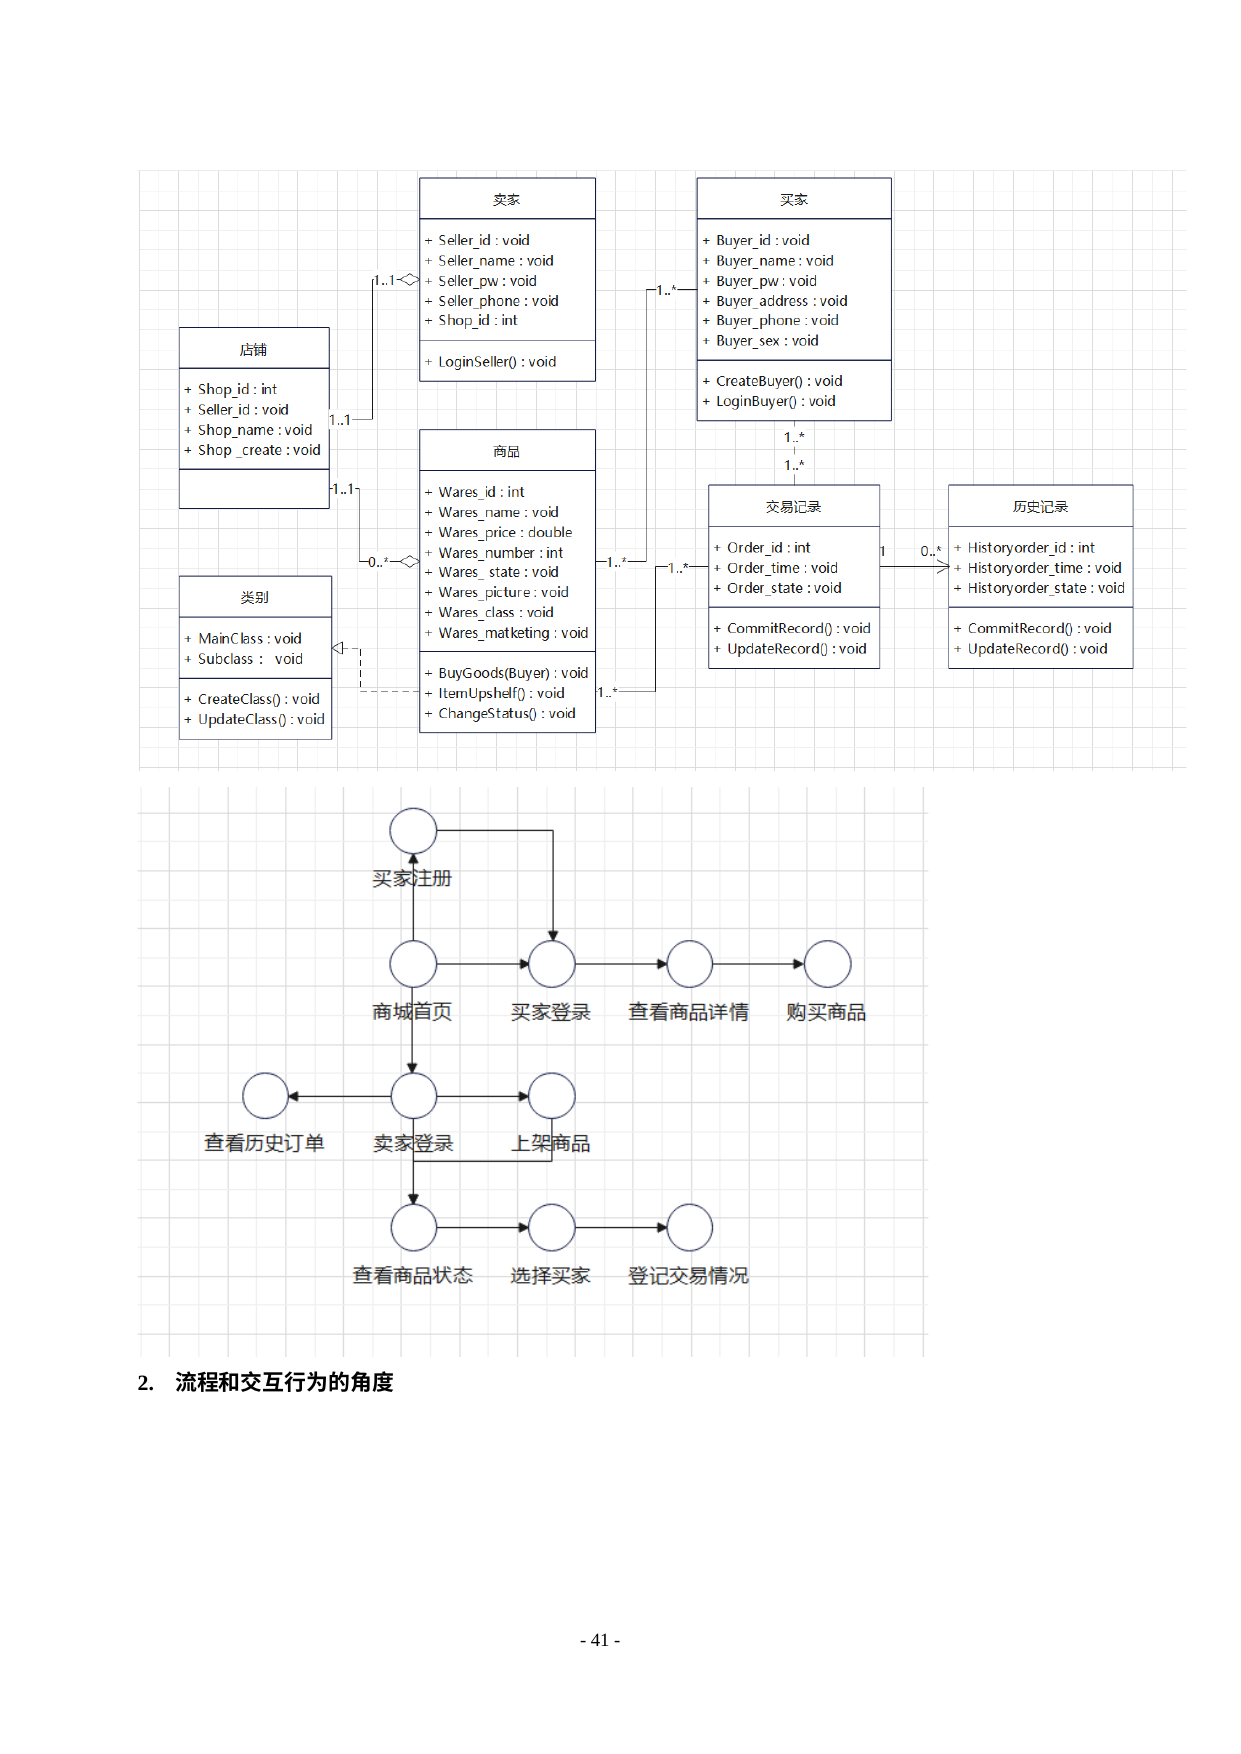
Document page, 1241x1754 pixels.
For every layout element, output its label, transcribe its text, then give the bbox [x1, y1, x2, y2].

picture [137, 170, 1187, 771]
list 流程和交互行为的角度 [137, 1364, 1144, 1397]
picture [137, 787, 929, 1357]
